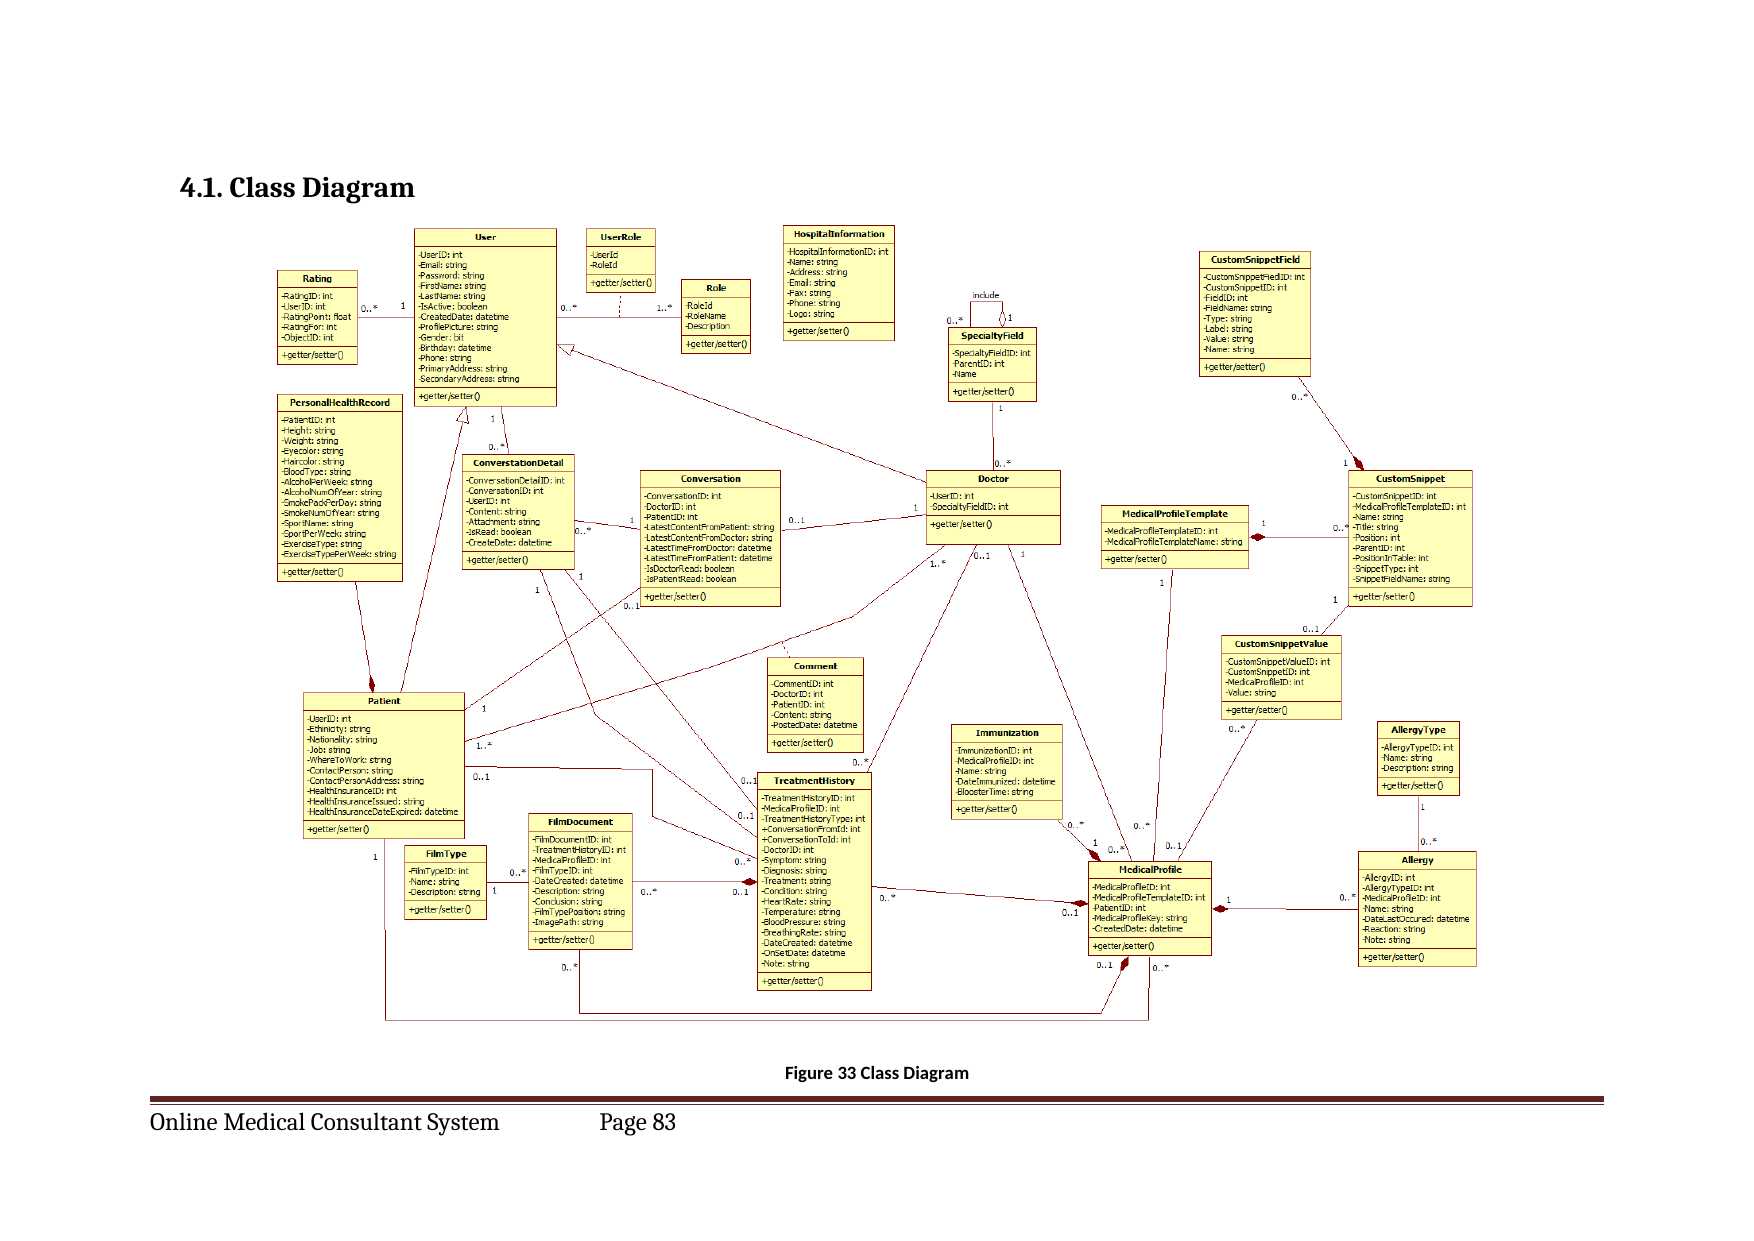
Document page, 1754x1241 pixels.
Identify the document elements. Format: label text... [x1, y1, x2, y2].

picture [262, 209, 1492, 1036]
subtitle Class Diagram [180, 171, 1604, 204]
